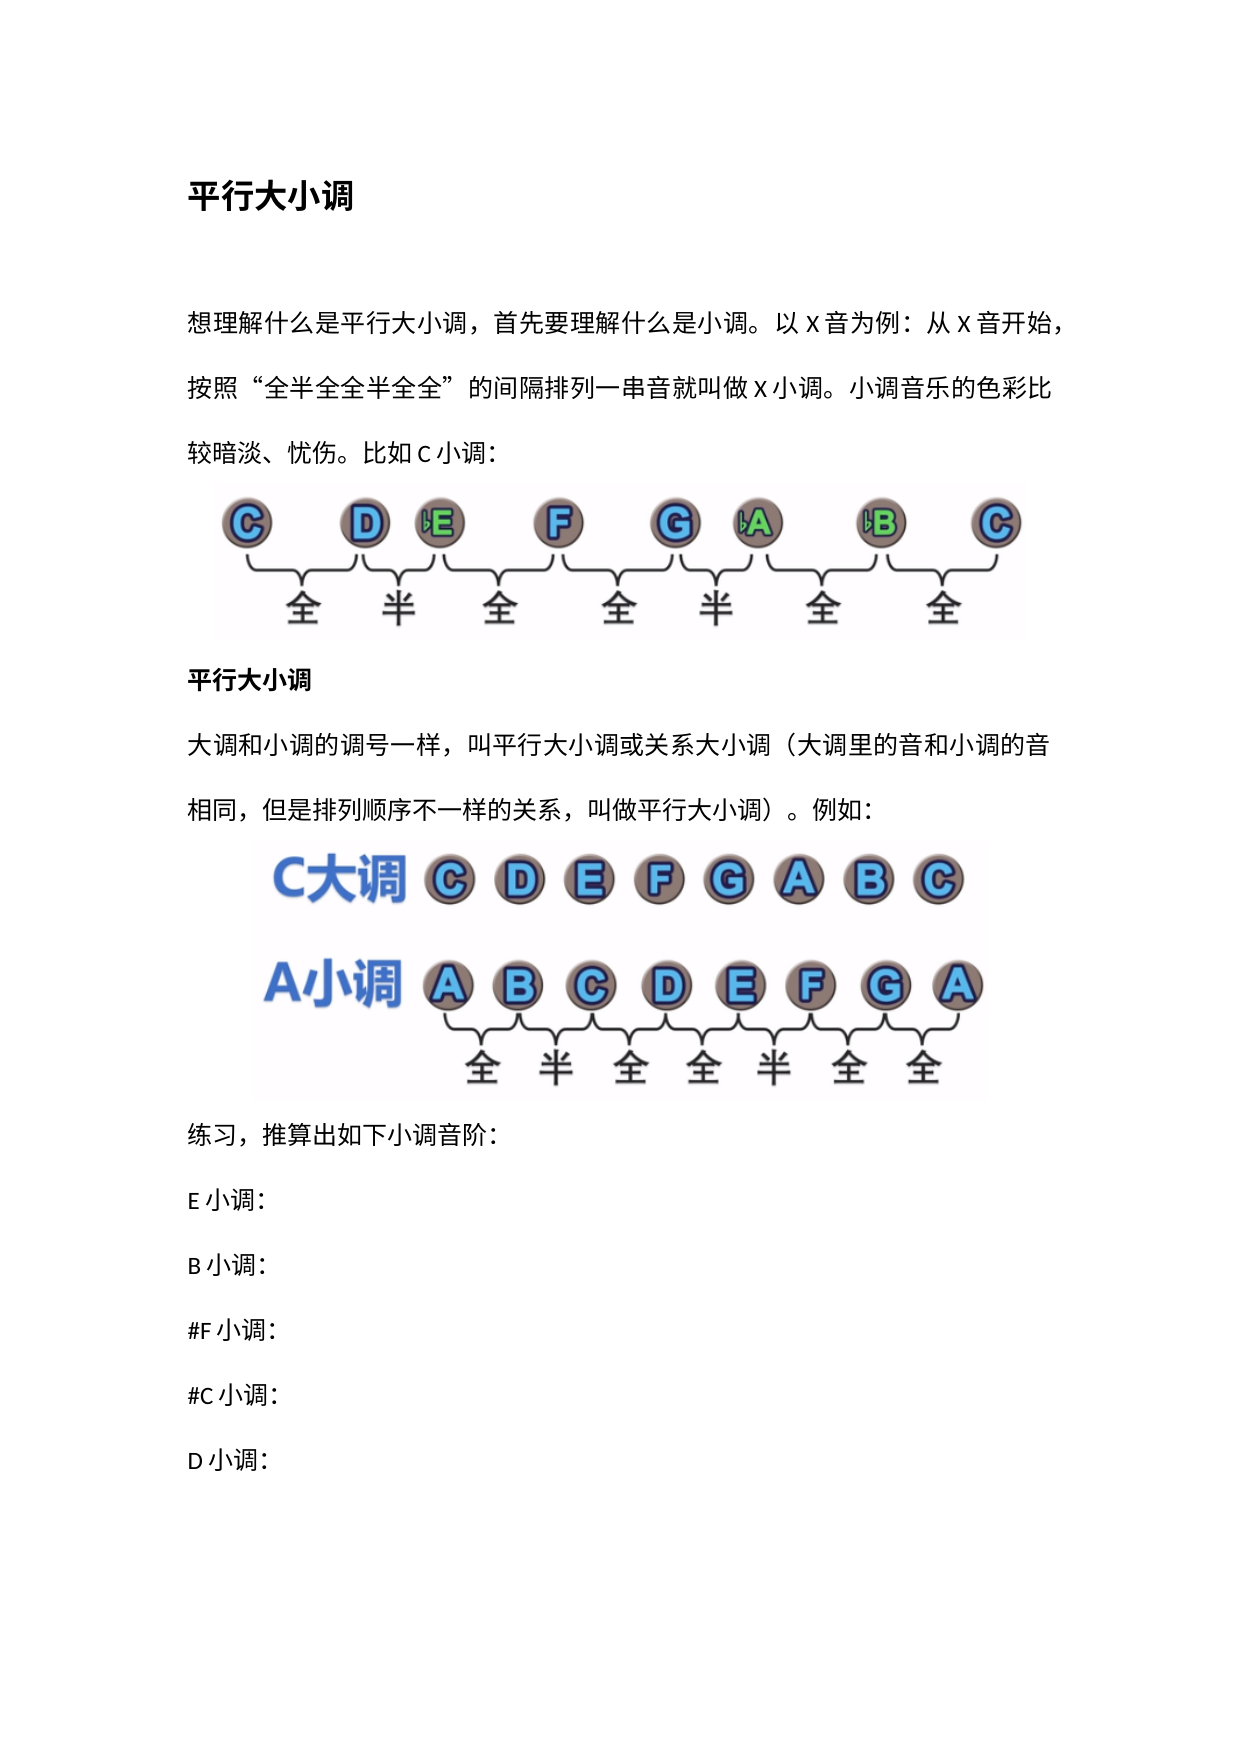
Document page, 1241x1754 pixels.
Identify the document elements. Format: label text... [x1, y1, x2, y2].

subtitle 平行大小调 [187, 162, 1053, 227]
text 平行大小调 [187, 646, 1053, 711]
text E小调： [187, 1166, 1053, 1231]
text 想理解什么是平行大小调，首先要理解什么是小调。以X音为例：从X音开始，按照“全半全全半全全”的间隔排列一串音就叫做X小调。小调音乐的色彩比较暗淡、忧伤。比如C小调： [187, 289, 1053, 484]
picture [213, 483, 1027, 640]
text D小调： [187, 1426, 1053, 1491]
text 大调和小调的调号一样，叫平行大小调或关系大小调（大调里的音和小调的音相同，但是排列顺序不一样的关系，叫做平行大小调）。例如： [187, 711, 1053, 841]
picture [252, 841, 988, 1100]
text #C小调： [187, 1361, 1053, 1426]
text B小调： [187, 1231, 1053, 1296]
text #F小调： [187, 1296, 1053, 1361]
text 练习，推算出如下小调音阶： [187, 1101, 1053, 1166]
